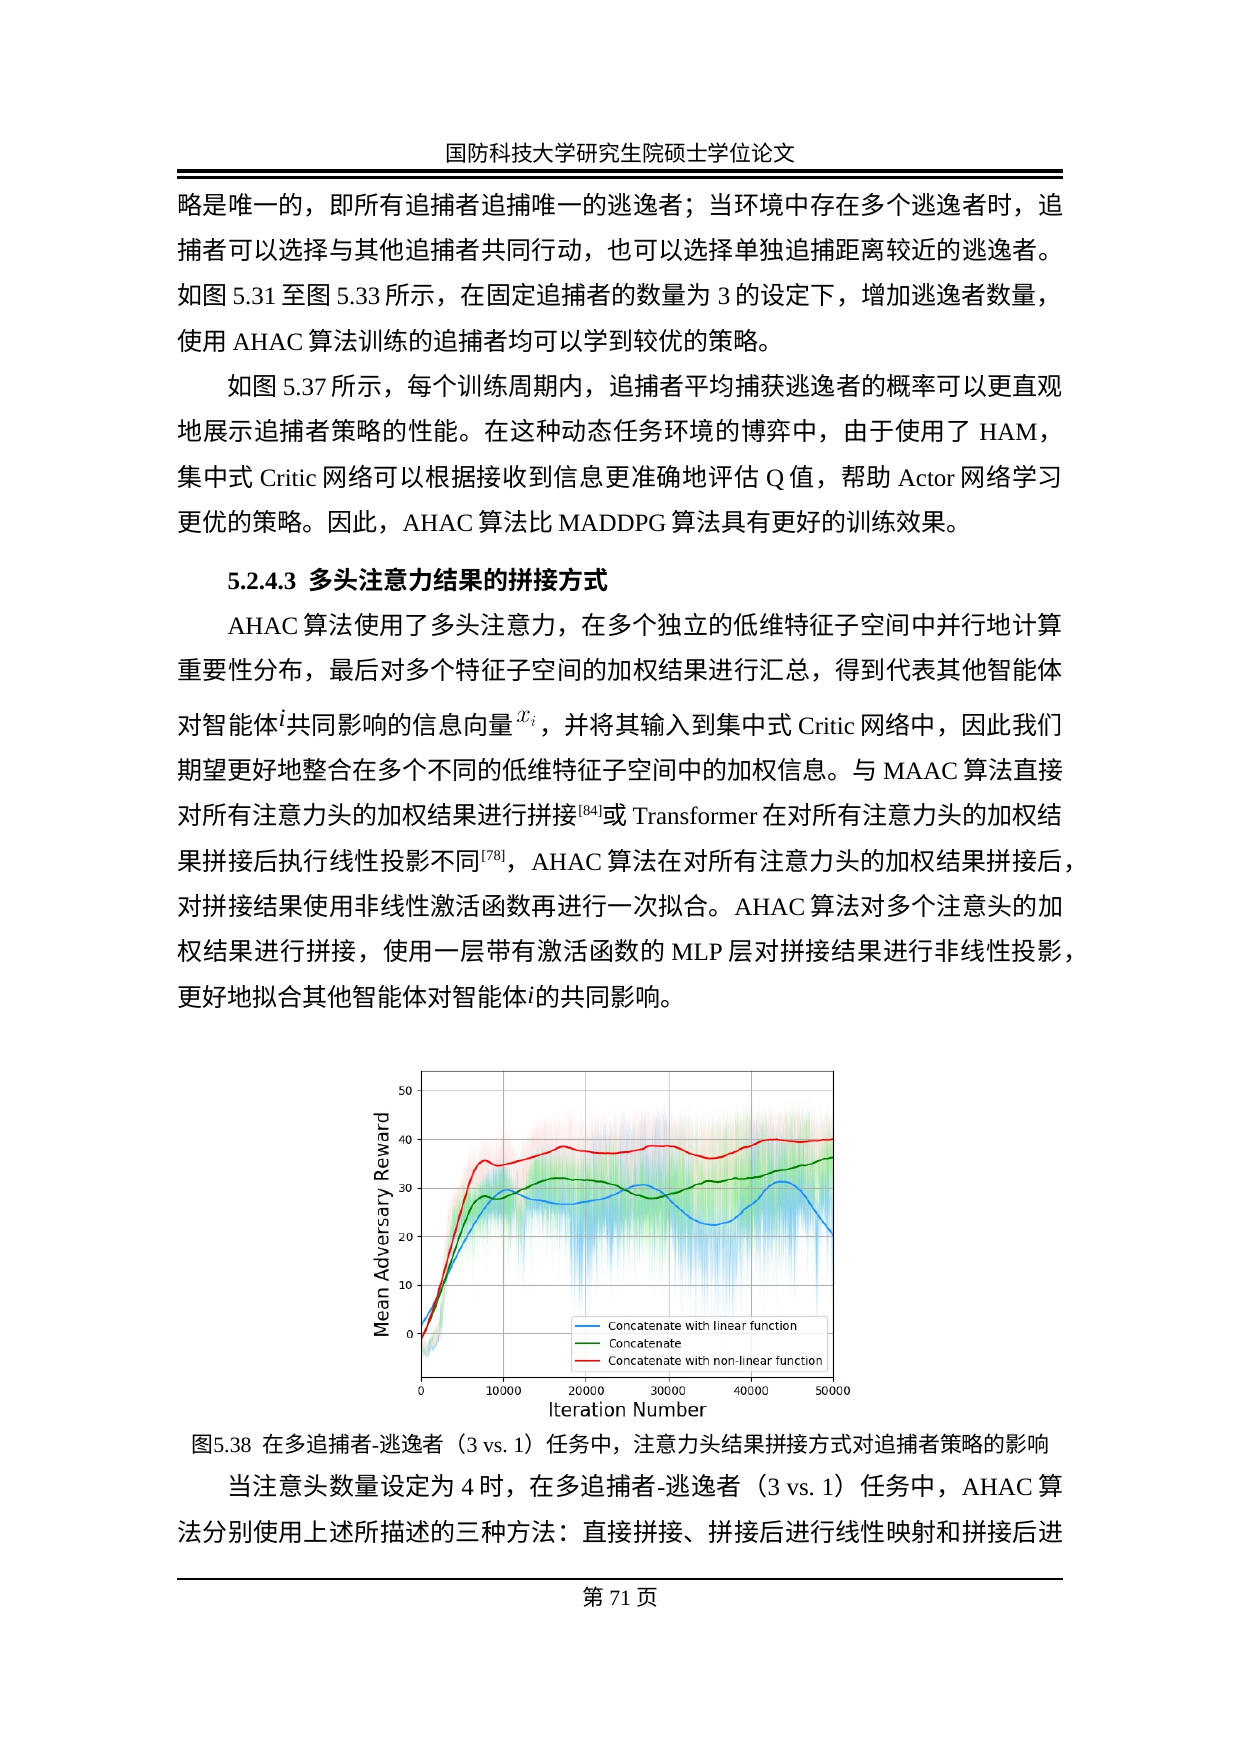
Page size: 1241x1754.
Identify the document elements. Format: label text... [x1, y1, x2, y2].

text 5.2.4.3 多头注意力结果的拼接方式 [177, 560, 1063, 596]
picture [354, 1022, 886, 1421]
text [177, 1467, 1063, 1548]
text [177, 185, 1063, 357]
text AHAC算法使用了多头注意力，在多个独立的低维特征子空间中并行地计算重要性分布，最后对多个特征子空间的加权结果进行汇总，得到代表其他智能体对智能体共同影响的信息向量，并将其输入到集中式Critic网络中，因此我们期望更好地整合在多个不同的低维特征子空间中的加权信息。与MAAC算法直接对所有注意力头的加权结果进行拼接[84]或Transformer在对所有注意力头的加权结果拼接后执行线性投影不同[78]，AHAC算法在对所有注意力头的加权结果拼接后，对拼接结果使用非线性激活函数再进行一次拟合。AHAC算法对多个注意头的加权结果进行拼接，使用一层带有激活函数的MLP层对拼接结果进行非线性投影，更好地拟合其他智能体对智能体的共同影响。 [177, 606, 1063, 1013]
